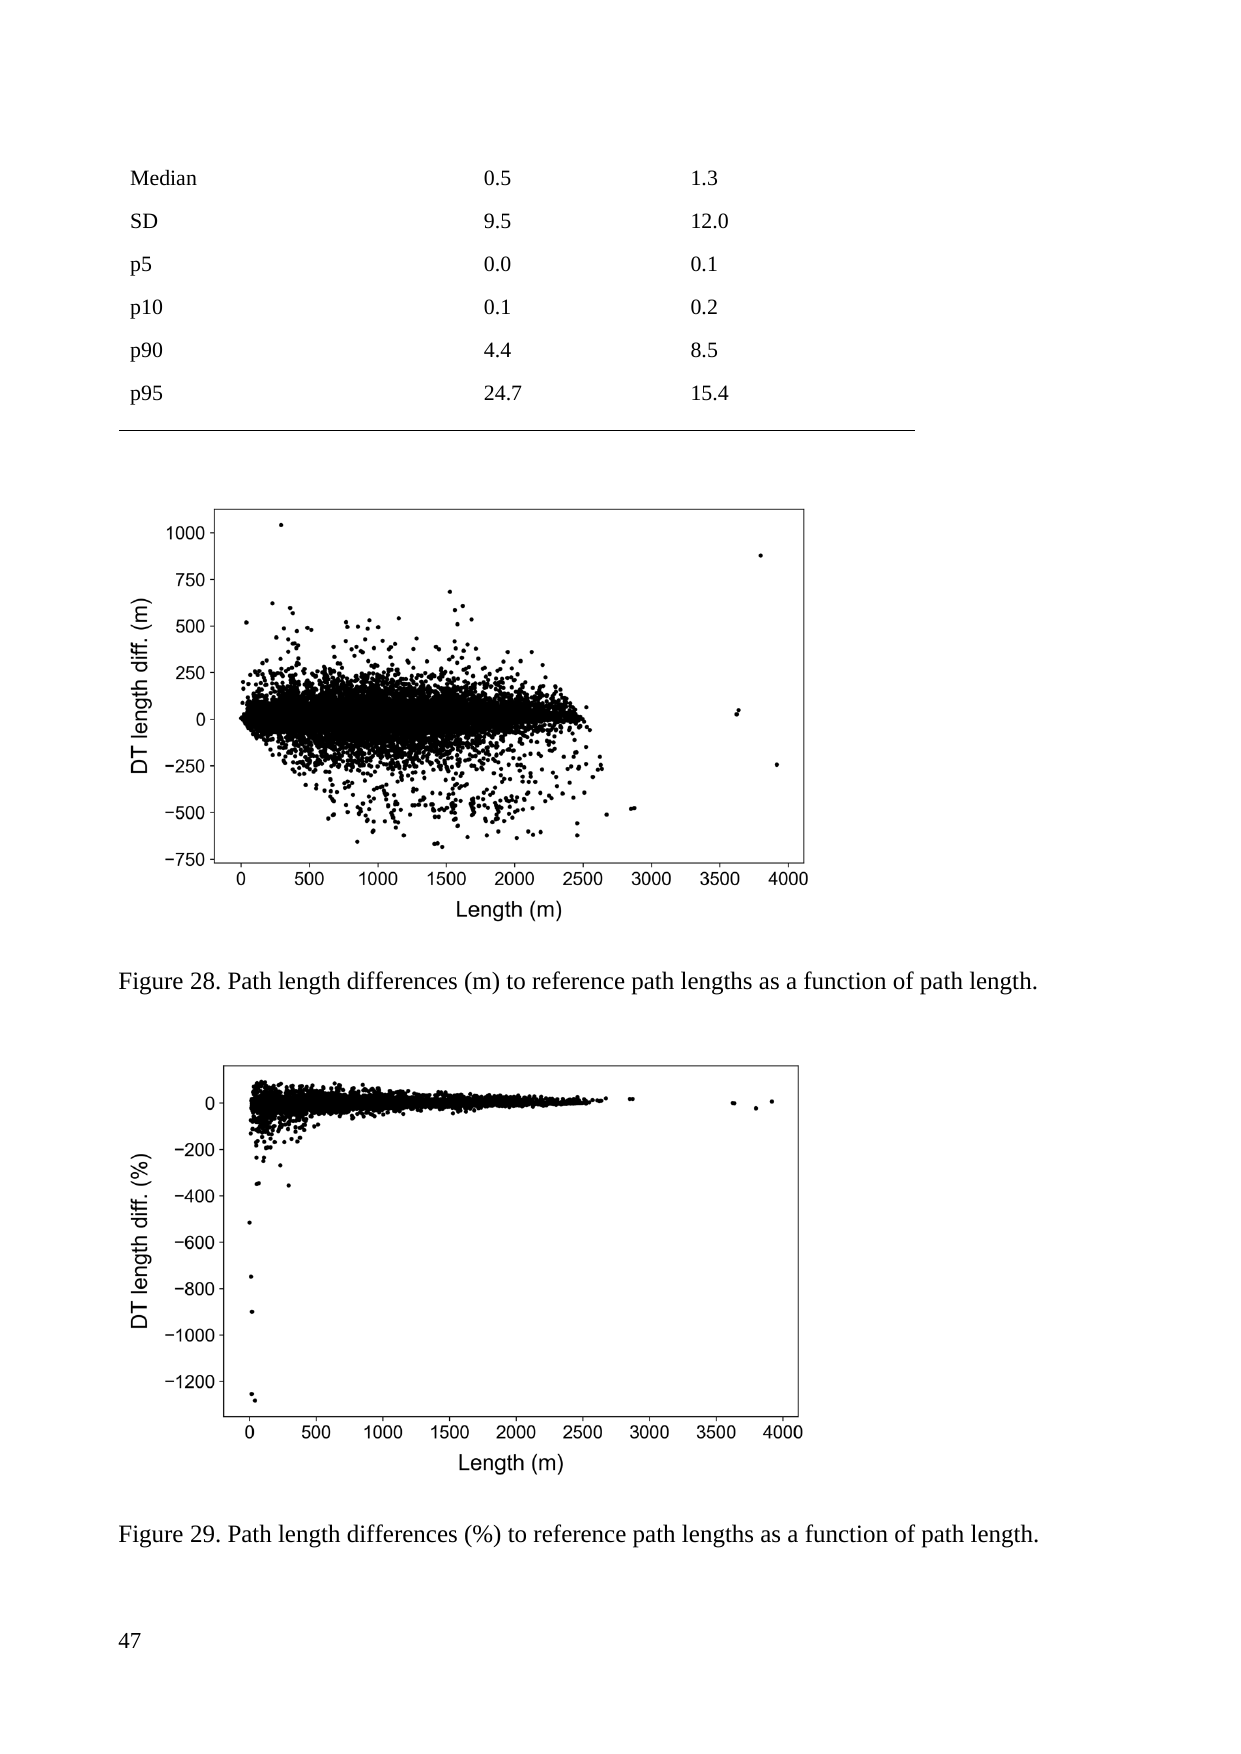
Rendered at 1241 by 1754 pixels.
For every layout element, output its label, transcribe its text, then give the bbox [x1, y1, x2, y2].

table_cell 15.4 [680, 363, 915, 430]
picture [118, 493, 823, 934]
table_cell 24.7 [473, 363, 679, 430]
table_cell Median [119, 149, 472, 191]
table_cell p95 [119, 363, 472, 430]
table_cell 0.1 [473, 278, 679, 319]
table_cell 9.5 [473, 192, 679, 233]
table_cell 0.2 [680, 278, 915, 319]
table_cell 0.1 [680, 235, 915, 276]
table_cell 4.4 [473, 320, 679, 362]
table_cell p90 [119, 320, 472, 362]
table_cell SD [119, 192, 472, 233]
table_cell p5 [119, 235, 472, 276]
table_cell 0.5 [473, 149, 679, 191]
table_cell p10 [119, 278, 472, 319]
table_cell 0.0 [473, 235, 679, 276]
table_cell 8.5 [680, 320, 915, 362]
table_cell 12.0 [680, 192, 915, 233]
text Figure 29. Path length differences (%) to reference path lengths as a function of path length. [118, 1519, 1122, 1548]
text Figure 28. Path length differences (m) to reference path lengths as a function of path length. [118, 966, 1122, 995]
table_cell 1.3 [680, 149, 915, 191]
picture [118, 1049, 817, 1487]
